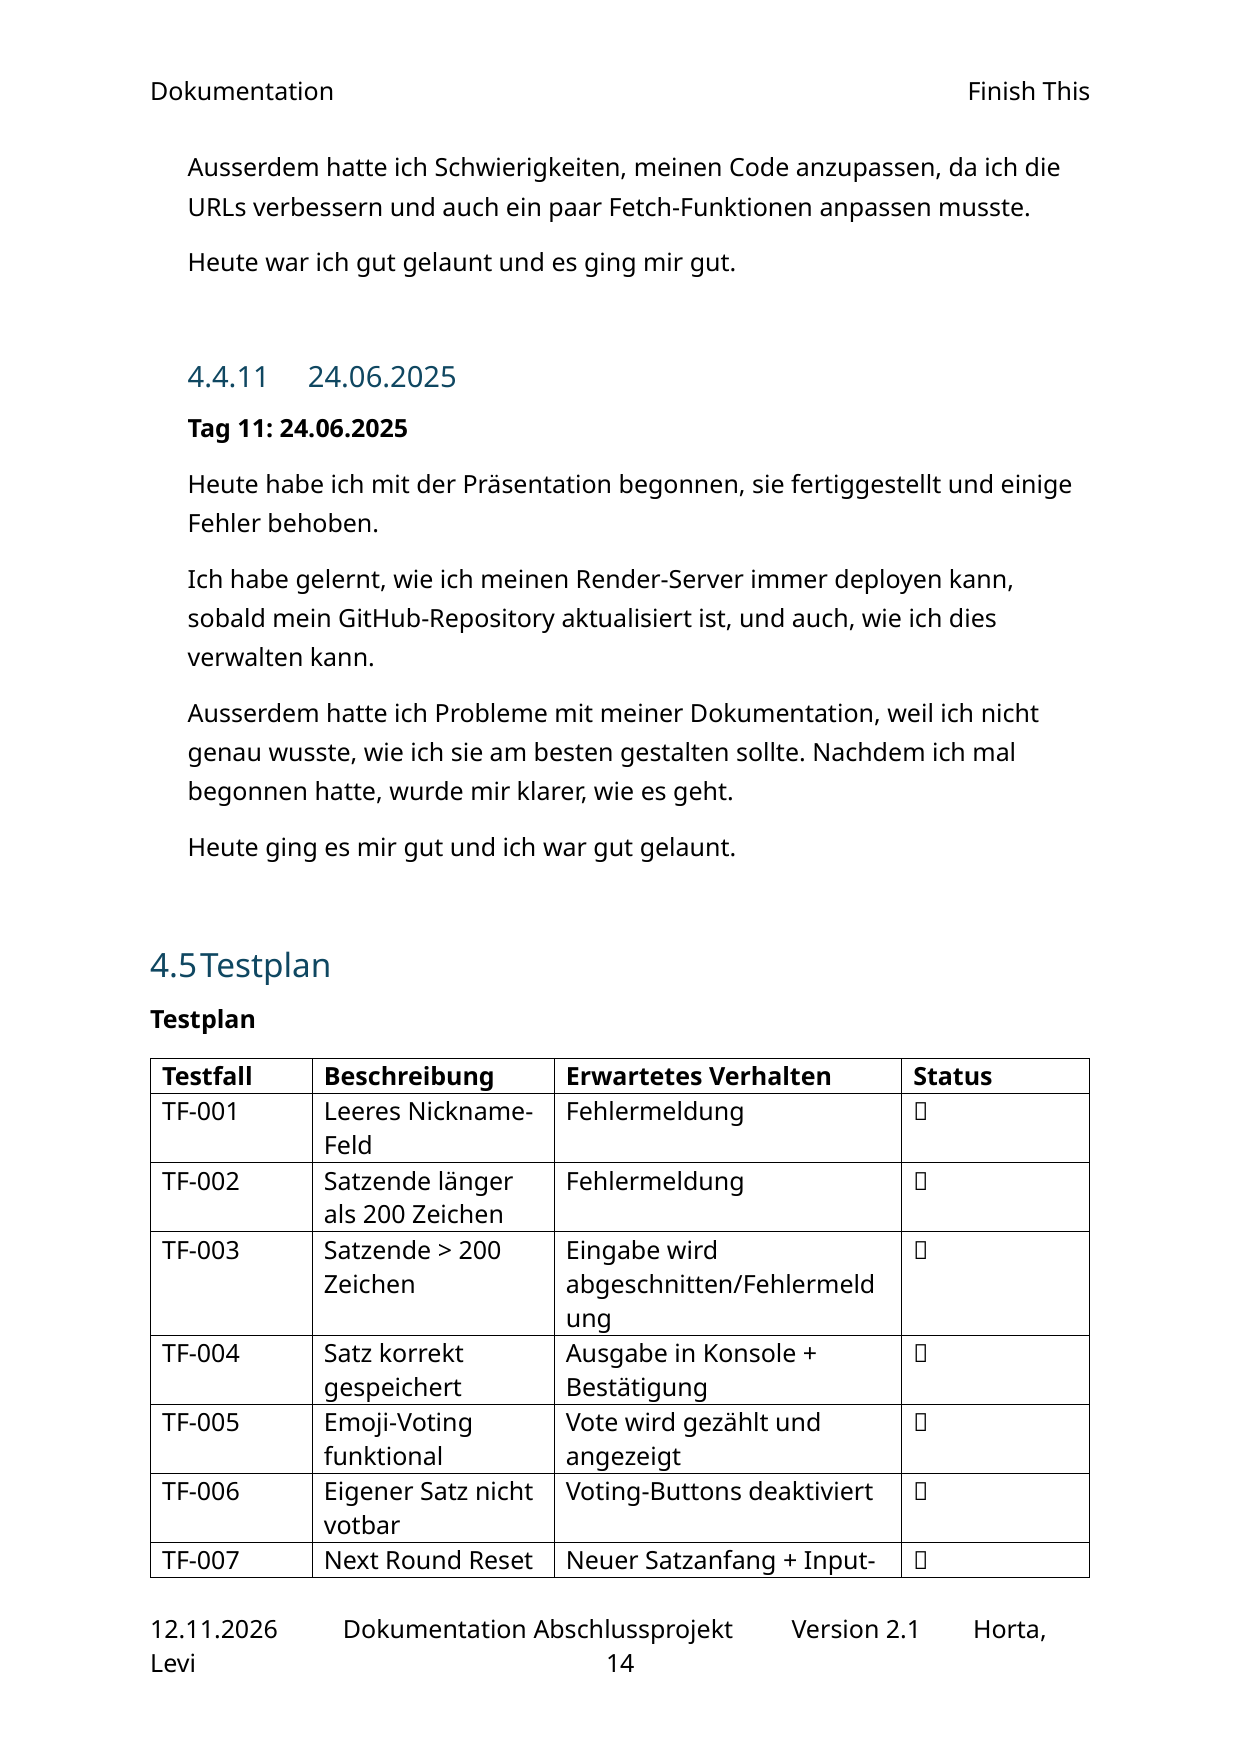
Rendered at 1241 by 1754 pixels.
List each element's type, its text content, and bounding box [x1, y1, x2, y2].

table_cell ✅ [902, 1094, 1089, 1162]
table_cell Satz korrekt gespeichert [313, 1336, 554, 1404]
table_cell TF-001 [151, 1094, 312, 1162]
table_cell ✅ [902, 1336, 1089, 1404]
table_cell ✅ [902, 1474, 1089, 1542]
table_cell Fehlermeldung [555, 1163, 901, 1231]
table_cell ✅ [902, 1405, 1089, 1473]
table_cell Eigener Satz nicht votbar [313, 1474, 554, 1542]
table_cell Eingabe wird abgeschnitten/Fehlermeldung [555, 1232, 901, 1334]
table_cell TF-007 [151, 1543, 312, 1577]
table_cell Satzende länger als 200 Zeichen [313, 1163, 554, 1231]
text Heute habe ich mit der Präsentation begonnen, sie fertiggestellt und einige Fehler behoben. [187, 466, 1090, 540]
text Ausserdem hatte ich Probleme mit meiner Dokumentation, weil ich nicht genau wusste, wie ich sie am besten gestalten sollte. Nachdem ich mal begonnen hatte, wurde mir klarer, wie es geht. [187, 696, 1090, 808]
table_cell ✅ [902, 1543, 1089, 1577]
table_cell TF-004 [151, 1336, 312, 1404]
table_header Testfall [151, 1059, 312, 1093]
table_cell TF-005 [151, 1405, 312, 1473]
table_cell Next Round Reset [313, 1543, 554, 1577]
table_cell Ausgabe in Konsole + Bestätigung [555, 1336, 901, 1404]
text Ausserdem hatte ich Schwierigkeiten, meinen Code anzupassen, da ich die URLs verbessern und auch ein paar Fetch-Funktionen anpassen musste. [187, 150, 1090, 223]
table_cell Vote wird gezählt und angezeigt [555, 1405, 901, 1473]
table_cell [555, 1543, 901, 1577]
text Testplan [150, 1002, 1090, 1036]
text Ich habe gelernt, wie ich meinen Render-Server immer deployen kann, sobald mein GitHub-Repository aktualisiert ist, und auch, wie ich dies verwalten kann. [187, 561, 1090, 674]
text Tag 11: 24.06.2025 [187, 411, 1090, 445]
subtitle Testplan [150, 941, 1090, 987]
table_header Erwartetes Verhalten [555, 1059, 901, 1093]
subtitle 24.06.2025 [187, 357, 1090, 396]
table_cell TF-003 [151, 1232, 312, 1334]
table_cell Satzende > 200 Zeichen [313, 1232, 554, 1334]
table_cell Fehlermeldung [555, 1094, 901, 1162]
table_cell ✅ [902, 1232, 1089, 1334]
table_cell ✅ [902, 1163, 1089, 1231]
table_header Beschreibung [313, 1059, 554, 1093]
table_cell TF-002 [151, 1163, 312, 1231]
table_cell Voting-Buttons deaktiviert [555, 1474, 901, 1542]
text Heute war ich gut gelaunt und es ging mir gut. [187, 245, 1090, 279]
table_cell Leeres Nickname-Feld [313, 1094, 554, 1162]
text Heute ging es mir gut und ich war gut gelaunt. [187, 830, 1090, 864]
table_cell Emoji-Voting funktional [313, 1405, 554, 1473]
table_header Status [902, 1059, 1089, 1093]
table_cell TF-006 [151, 1474, 312, 1542]
